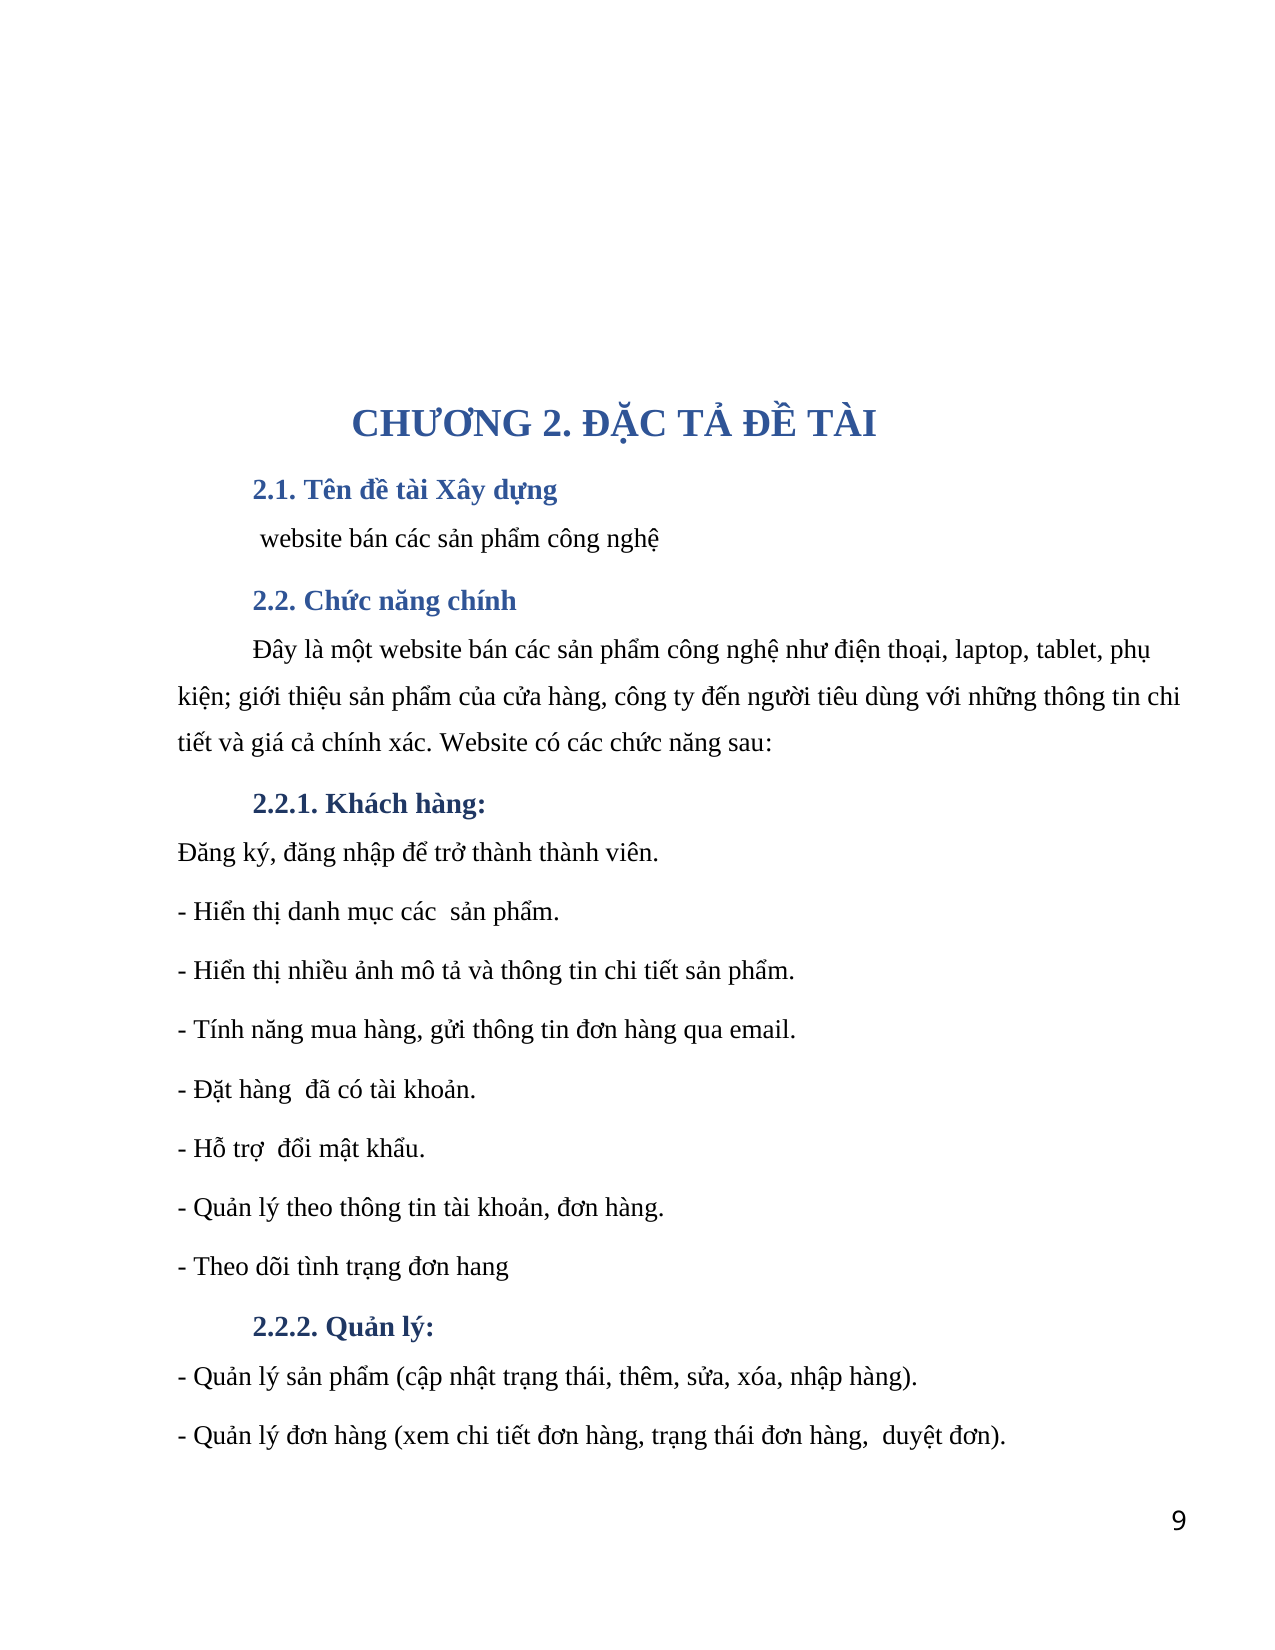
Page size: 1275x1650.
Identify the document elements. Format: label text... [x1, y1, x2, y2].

text - Tính năng mua hàng, gửi thông tin đơn hàng qua email. [177, 1013, 1186, 1045]
text - Hỗ trợ đổi mật khẩu. [177, 1132, 1186, 1163]
text website bán các sản phẩm công nghệ [177, 522, 1186, 554]
text Đăng ký, đăng nhập để trở thành thành viên. [177, 836, 1186, 867]
text - Quản lý đơn hàng (xem chi tiết đơn hàng, trạng thái đơn hàng, duyệt đơn). [177, 1419, 1186, 1450]
subtitle 2.2.2. Quản lý: [177, 1309, 1186, 1343]
subtitle 2.2.1. Khách hàng: [177, 786, 1186, 819]
text - Đặt hàng đã có tài khoản. [177, 1073, 1186, 1104]
text - Hiển thị danh mục các sản phẩm. [177, 895, 1186, 926]
subtitle CHƯƠNG 2. ĐẶC TẢ ĐỀ TÀI [177, 400, 1186, 445]
text Đây là một website bán các sản phẩm công nghệ như điện thoại, laptop, tablet, phụ kiện; giới thiệu sản phẩm của cửa hàng, công ty đến người tiêu dùng với những thông tin chi tiết và giá cả chính xác. Website có các chức năng sau: [177, 633, 1186, 758]
subtitle 2.1. Tên đề tài Xây dựng [177, 472, 1186, 506]
subtitle 2.2. Chức năng chính [177, 583, 1186, 616]
text - Quản lý sản phẩm (cập nhật trạng thái, thêm, sửa, xóa, nhập hàng). [177, 1360, 1186, 1391]
text - Quản lý theo thông tin tài khoản, đơn hàng. [177, 1191, 1186, 1222]
text - Theo dõi tình trạng đơn hang [177, 1250, 1186, 1281]
text - Hiển thị nhiều ảnh mô tả và thông tin chi tiết sản phẩm. [177, 954, 1186, 986]
